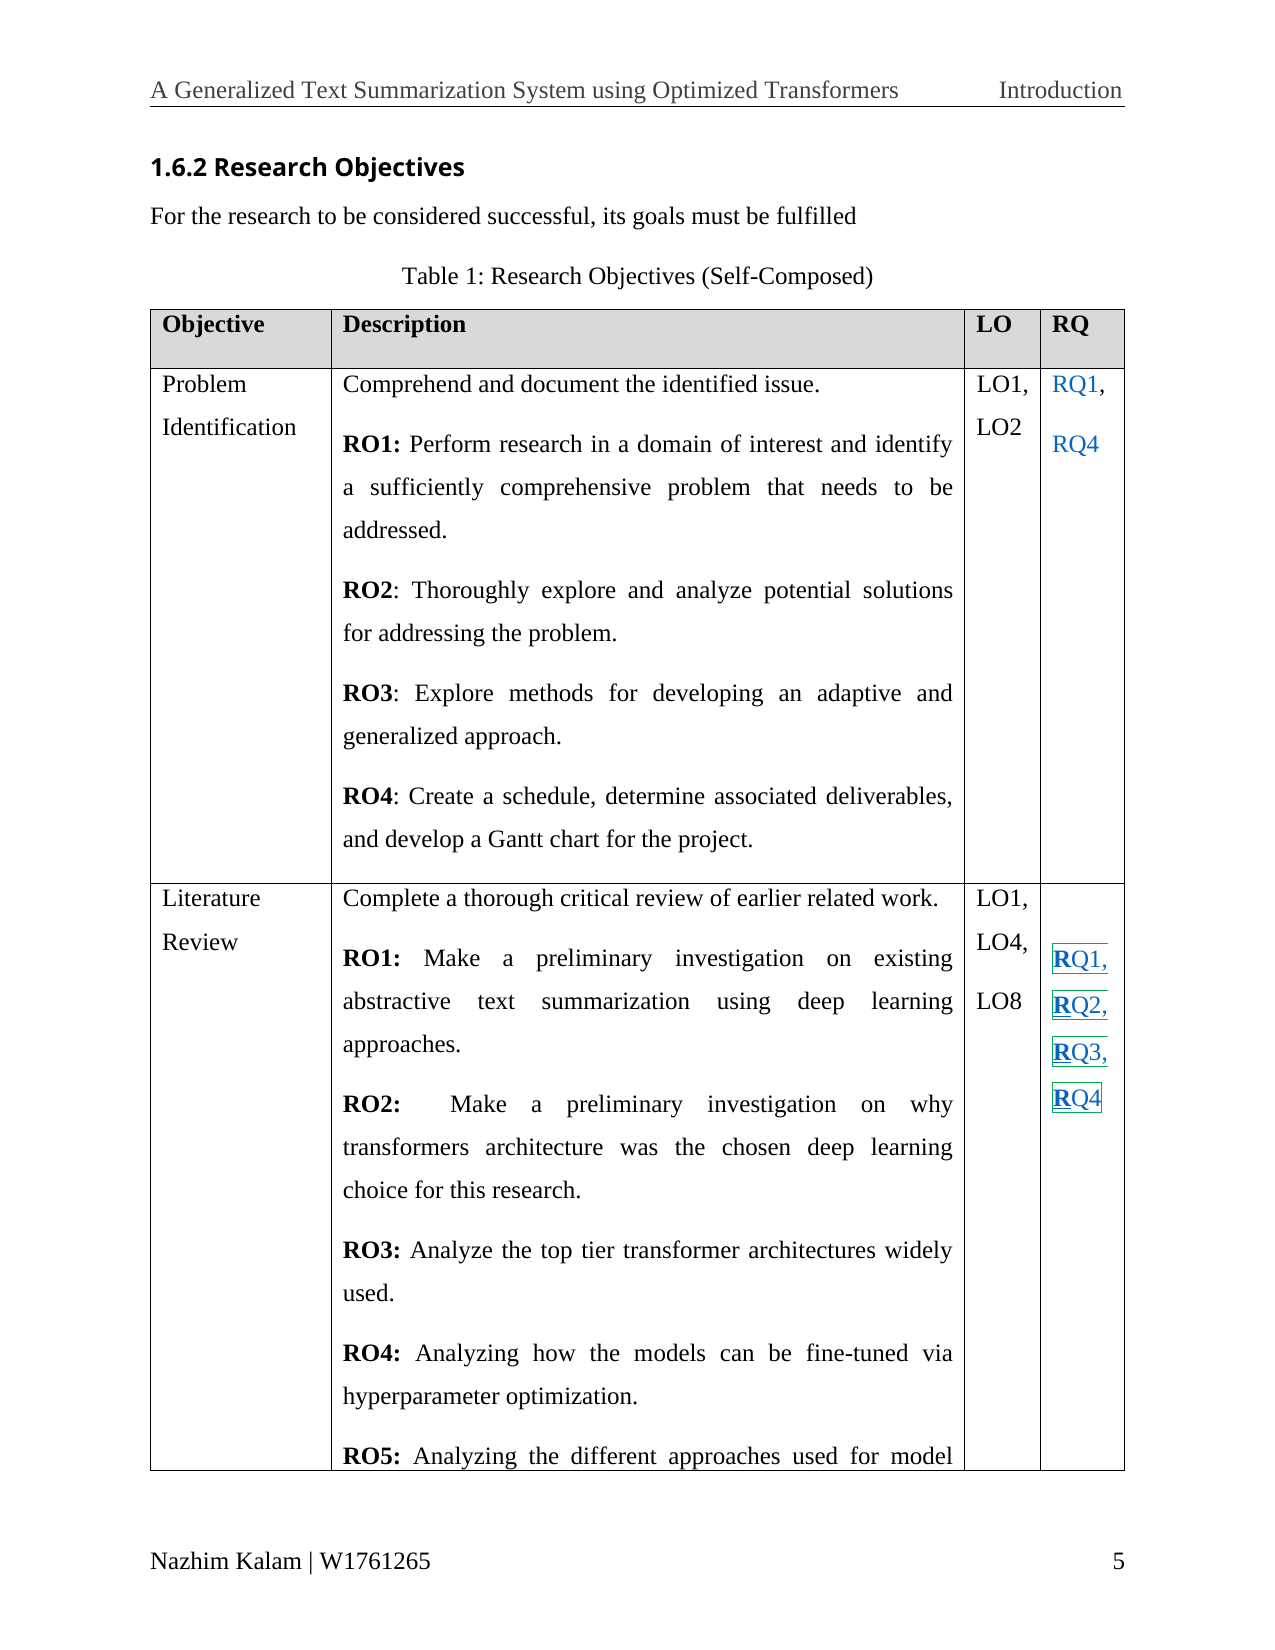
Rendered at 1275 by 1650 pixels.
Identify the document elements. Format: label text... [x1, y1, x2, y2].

table_cell LO1, LO4, LO8 [965, 884, 1040, 1470]
text Table 1: Research Objectives (Self-Composed) [150, 261, 1125, 289]
table_header RQ [1041, 310, 1124, 368]
table_cell Problem Identification [151, 369, 331, 882]
table_cell Comprehend and document the identified issue. RO1: Perform research in a domain of interest and identify a sufficiently comprehensive problem that needs to be addressed. RO2: Thoroughly explore and analyze potential solutions for addressing the problem. RO3: Explore methods for developing an adaptive and generalized approach. RO4: Create a schedule, determine associated deliverables, and develop a Gantt chart for the project. [332, 369, 964, 882]
subtitle 1.6.2 Research Objectives [150, 150, 1125, 184]
table_cell RQ1, RQ2, RQ3, RQ4 [1041, 884, 1124, 1470]
text For the research to be considered successful, its goals must be fulfilled [150, 201, 1125, 230]
table_cell LO1, LO2 [965, 369, 1040, 882]
table_header Description [332, 310, 964, 368]
table_header LO [965, 310, 1040, 368]
table_cell RQ1, RQ4 [1041, 369, 1124, 882]
table_header Objective [151, 310, 331, 368]
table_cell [332, 884, 964, 1470]
table_cell Literature Review [151, 884, 331, 1470]
